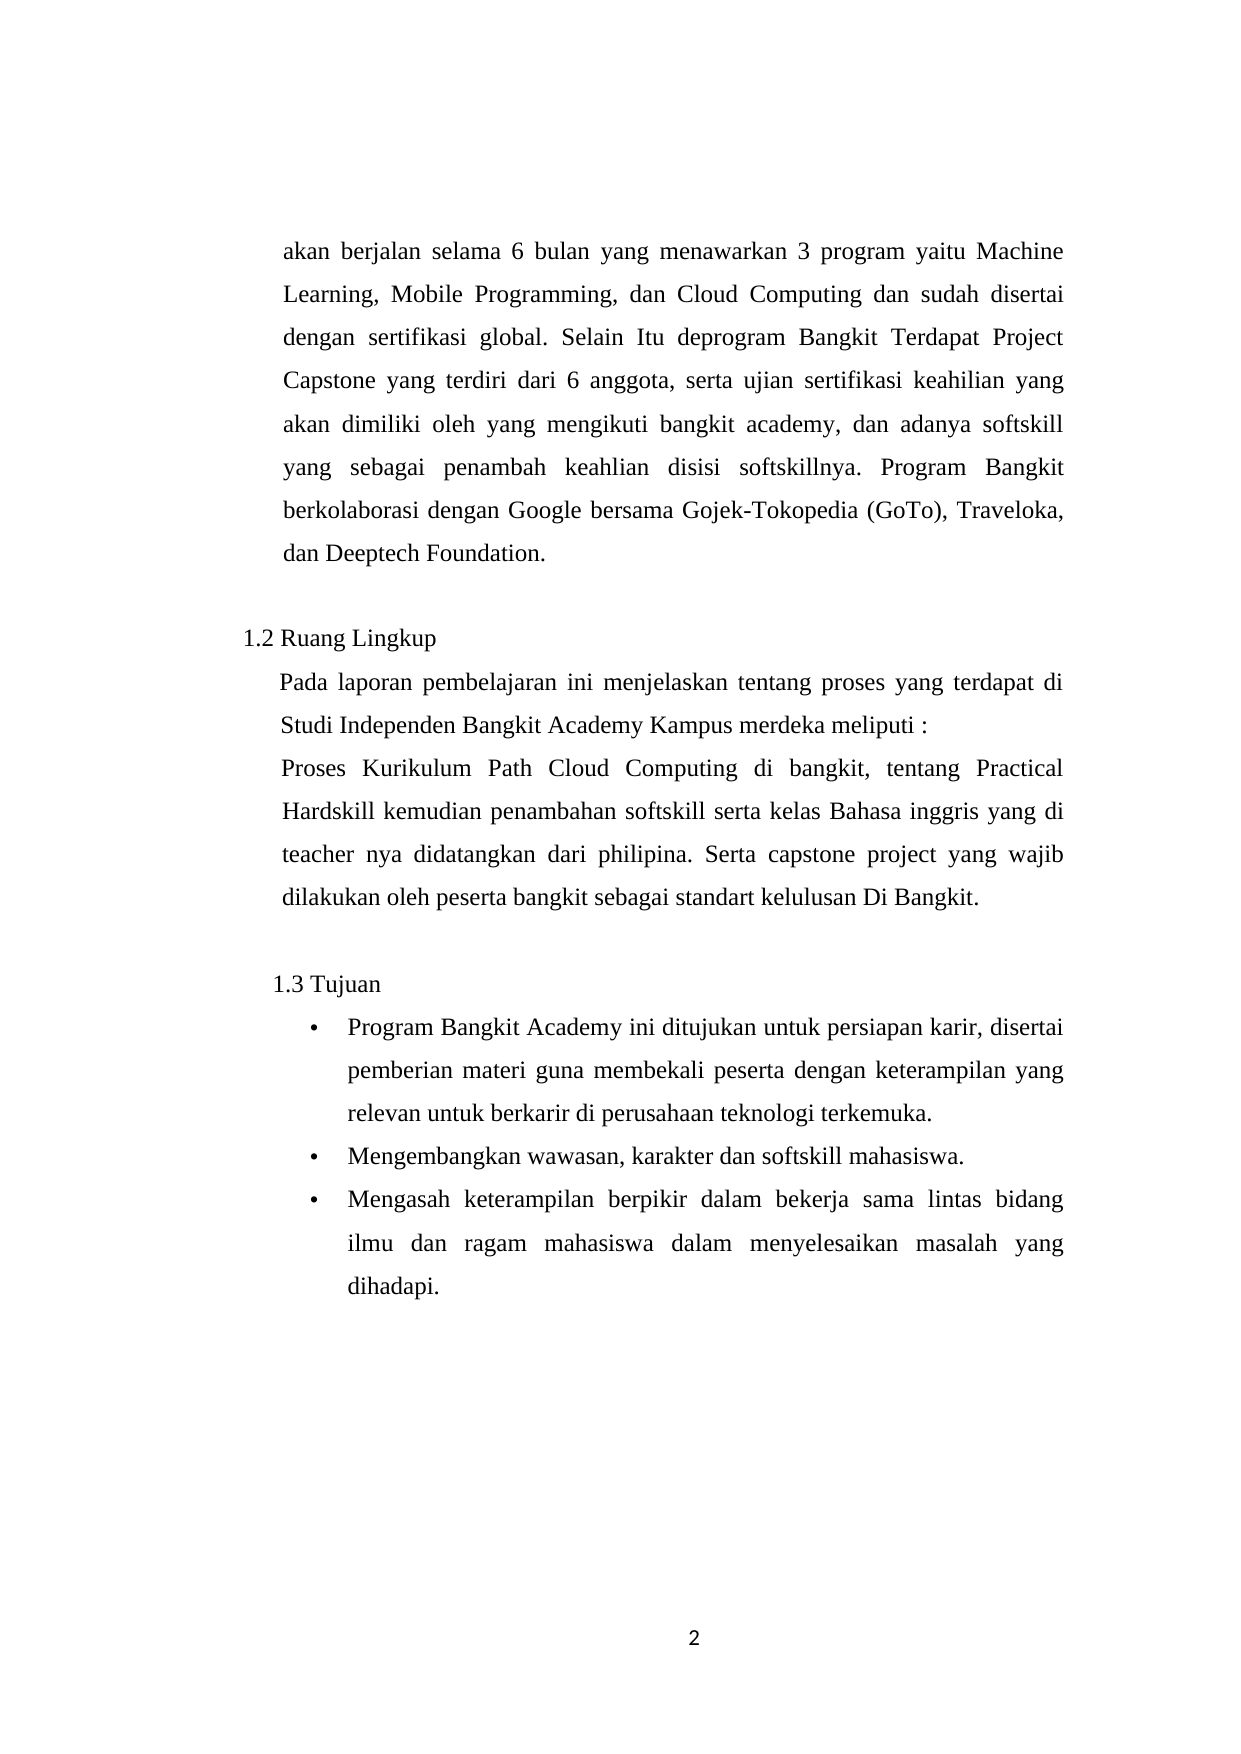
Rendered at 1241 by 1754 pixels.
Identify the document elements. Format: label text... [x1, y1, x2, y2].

subtitle 1.2 Ruang Lingkup [243, 623, 1064, 652]
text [282, 236, 1064, 567]
list Program Bangkit Academy ini ditujukan untuk persiapan karir, disertai pemberian materi guna membekali peserta dengan keterampilan yang relevan untuk berkarir di perusahaan teknologi terkemuka. [310, 1012, 1064, 1127]
text Proses Kurikulum Path Cloud Computing di bangkit, tentang Practical Hardskill kemudian penambahan softskill serta kelas Bahasa inggris yang di teacher nya didatangkan dari philipina. Serta capstone project yang wajib dilakukan oleh peserta bangkit sebagai standart kelulusan Di Bangkit. [281, 753, 1064, 911]
subtitle 1.3 Tujuan [272, 969, 1064, 997]
text Pada laporan pembelajaran ini menjelaskan tentang proses yang terdapat di Studi Independen Bangkit Academy Kampus merdeka meliputi : [279, 667, 1064, 738]
list Mengembangkan wawasan, karakter dan softskill mahasiswa. [310, 1141, 1064, 1170]
list Mengasah keterampilan berpikir dalam bekerja sama lintas bidang ilmu dan ragam mahasiswa dalam menyelesaikan masalah yang dihadapi. [310, 1184, 1064, 1299]
